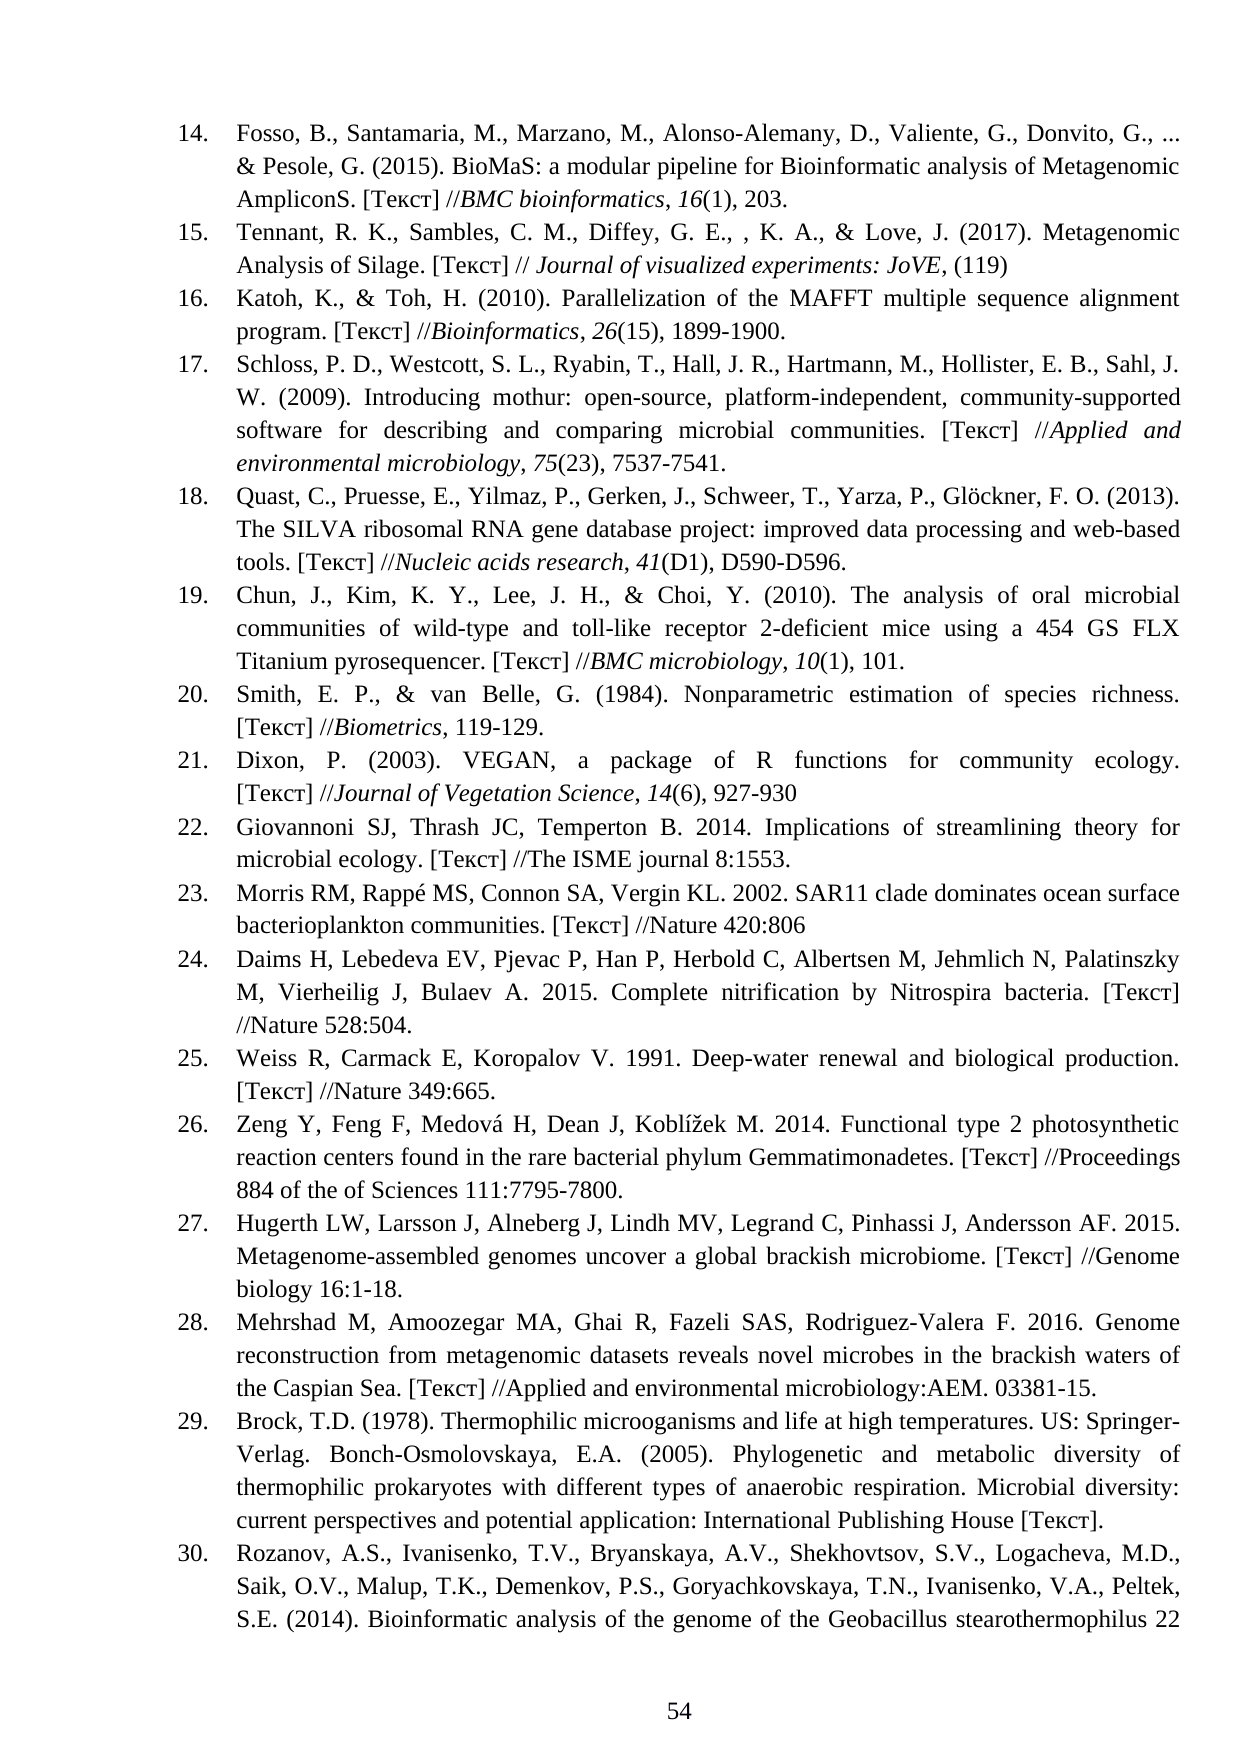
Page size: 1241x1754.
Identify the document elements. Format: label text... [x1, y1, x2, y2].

list Zeng Y, Feng F, Medová H, Dean J, Koblížek M. 2014. Functional type 2 photosynthetic reaction centers found in the rare bacterial phylum Gemmatimonadetes. [Текст] //Proceedings 884 of the of Sciences 111:7795-7800. [177, 1109, 1181, 1203]
list Smith, E. P., & van Belle, G. (1984). Nonparametric estimation of species richness. [Текст] //Biometrics, 119-129. [177, 679, 1181, 741]
list Brock, T.D. (1978). Thermophilic microoganisms and life at high temperatures. US: Springer-Verlag. Bonch-Osmolovskaya, E.A. (2005). Phylogenetic and metabolic diversity of thermophilic prokaryotes with different types of anaerobic respiration. Microbial diversity: current perspectives and potential application: International Publishing House [Текст]. [177, 1406, 1181, 1534]
list Chun, J., Kim, K. Y., Lee, J. H., & Choi, Y. (2010). The analysis of oral microbial communities of wild-type and toll-like receptor 2-deficient mice using a 454 GS FLX Titanium pyrosequencer. [Текст] //BMC microbiology, 10(1), 101. [177, 580, 1181, 675]
list Katoh, K., & Toh, H. (2010). Parallelization of the MAFFT multiple sequence alignment program. [Текст] //Bioinformatics, 26(15), 1899-1900. [177, 283, 1181, 345]
list Hugerth LW, Larsson J, Alneberg J, Lindh MV, Legrand C, Pinhassi J, Andersson AF. 2015. Metagenome-assembled genomes uncover a global brackish microbiome. [Текст] //Genome biology 16:1-18. [177, 1208, 1181, 1303]
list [177, 1538, 1181, 1633]
list Schloss, P. D., Westcott, S. L., Ryabin, T., Hall, J. R., Hartmann, M., Hollister, E. B., Sahl, J. W. (2009). Introducing mothur: open-source, platform-independent, community-supported software for describing and comparing microbial communities. [Текст] //Applied and environmental microbiology, 75(23), 7537-7541. [177, 349, 1181, 477]
list Daims H, Lebedeva EV, Pjevac P, Han P, Herbold C, Albertsen M, Jehmlich N, Palatinszky M, Vierheilig J, Bulaev A. 2015. Complete nitrification by Nitrospira bacteria. [Текст] //Nature 528:504. [177, 944, 1181, 1038]
list Tennant, R. K., Sambles, C. M., Diffey, G. E., , K. A., & Love, J. (2017). Metagenomic Analysis of Silage. [Текст] // Journal of visualized experiments: JoVE, (119) [177, 217, 1181, 279]
list Giovannoni SJ, Thrash JC, Temperton B. 2014. Implications of streamlining theory for microbial ecology. [Текст] //The ISME journal 8:1553. [177, 812, 1181, 873]
list Dixon, P. (2003). VEGAN, a package of R functions for community ecology. [Текст] //Journal of Vegetation Science, 14(6), 927-930 [177, 746, 1181, 807]
list Mehrshad M, Amoozegar MA, Ghai R, Fazeli SAS, Rodriguez-Valera F. 2016. Genome reconstruction from metagenomic datasets reveals novel microbes in the brackish waters of the Caspian Sea. [Текст] //Applied and environmental microbiology:AEM. 03381-15. [177, 1307, 1181, 1402]
list Quast, C., Pruesse, E., Yilmaz, P., Gerken, J., Schweer, T., Yarza, P., Glöckner, F. O. (2013). The SILVA ribosomal RNA gene database project: improved data processing and web-based tools. [Текст] //Nucleic acids research, 41(D1), D590-D596. [177, 481, 1181, 576]
list Weiss R, Carmack E, Koropalov V. 1991. Deep-water renewal and biological production. [Текст] //Nature 349:665. [177, 1043, 1181, 1104]
list Fosso, B., Santamaria, M., Marzano, M., Alonso-Alemany, D., Valiente, G., Donvito, G., ... & Pesole, G. (2015). BioMaS: a modular pipeline for Bioinformatic analysis of Metagenomic AmpliconS. [Текст] //BMC bioinformatics, 16(1), 203. [177, 118, 1181, 213]
list Morris RM, Rappé MS, Connon SA, Vergin KL. 2002. SAR11 clade dominates ocean surface bacterioplankton communities. [Текст] //Nature 420:806 [177, 878, 1181, 939]
